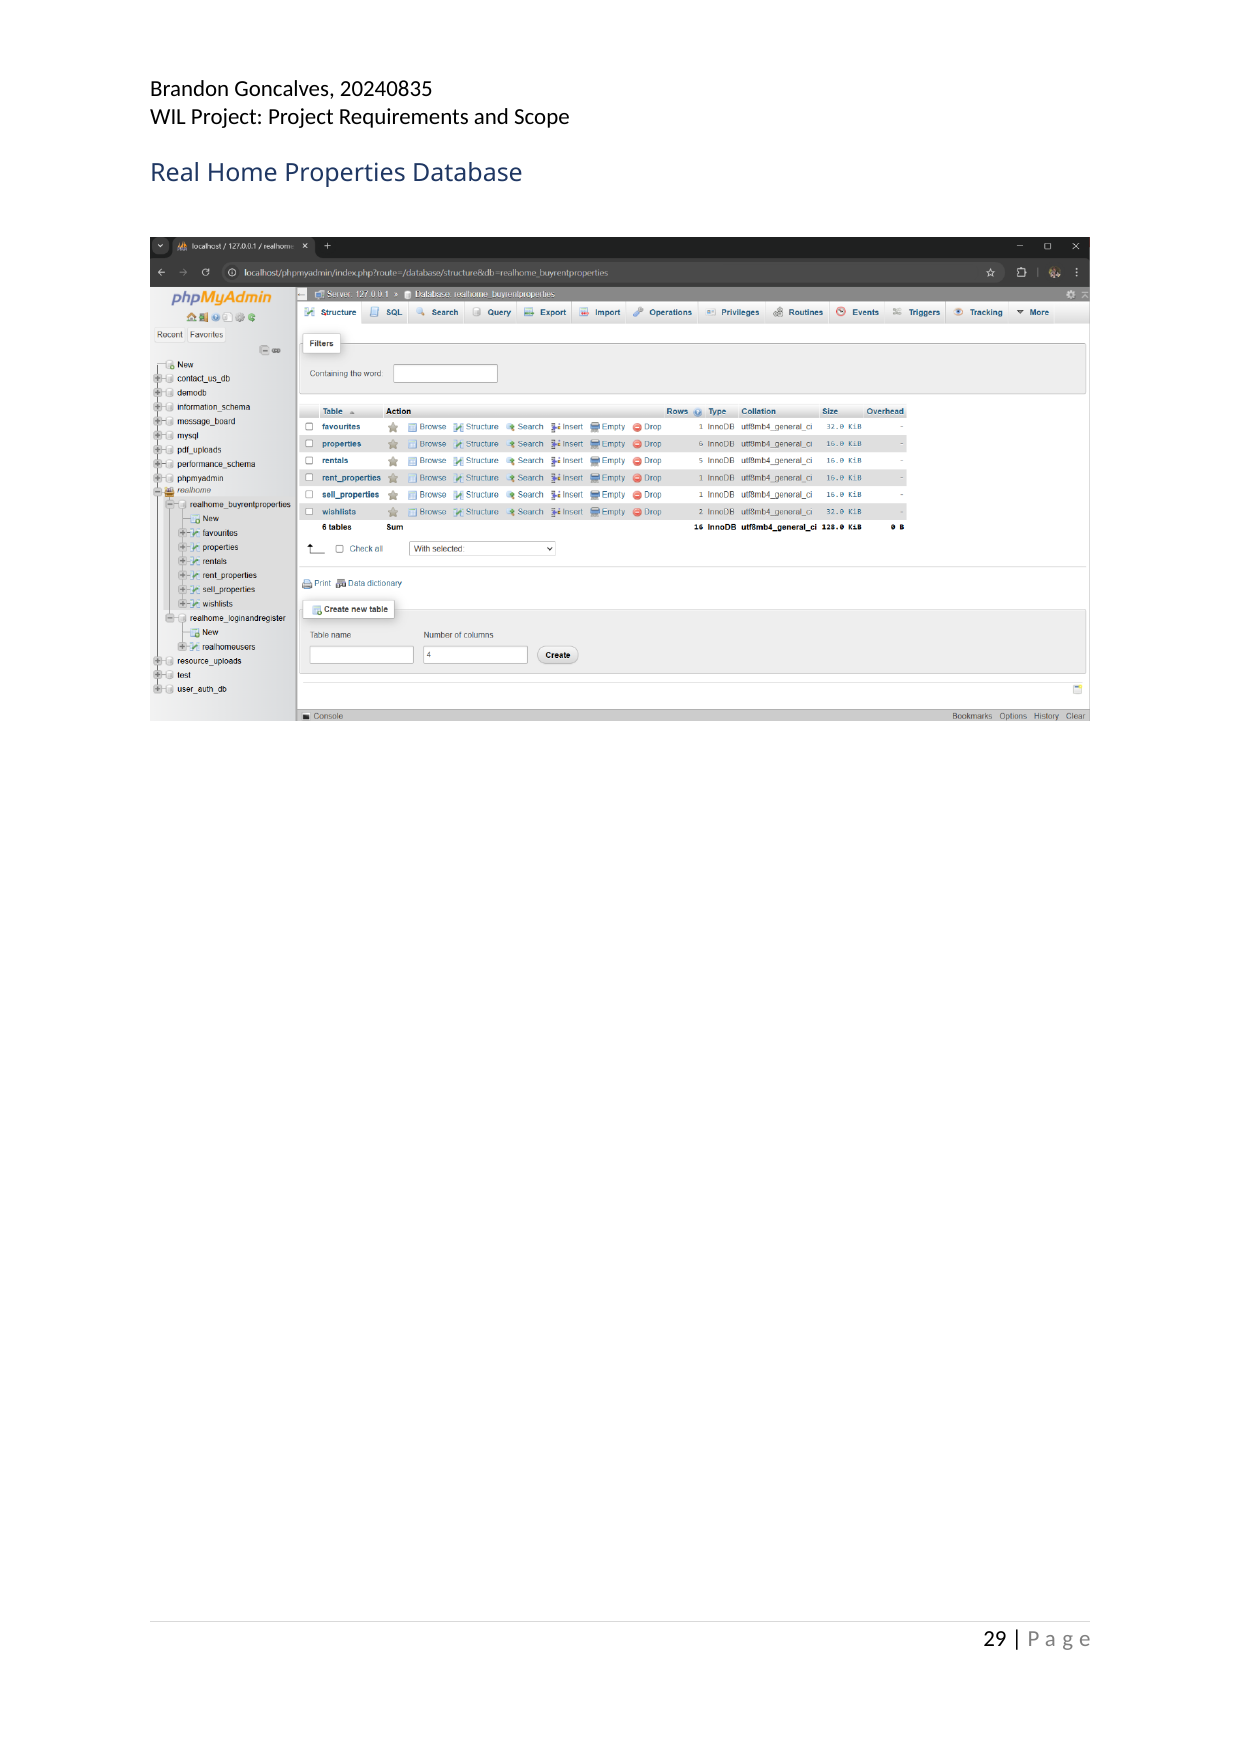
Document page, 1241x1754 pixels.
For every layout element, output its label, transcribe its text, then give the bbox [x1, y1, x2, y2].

picture [150, 237, 1090, 721]
subtitle Real Home Properties Database [150, 154, 1090, 188]
